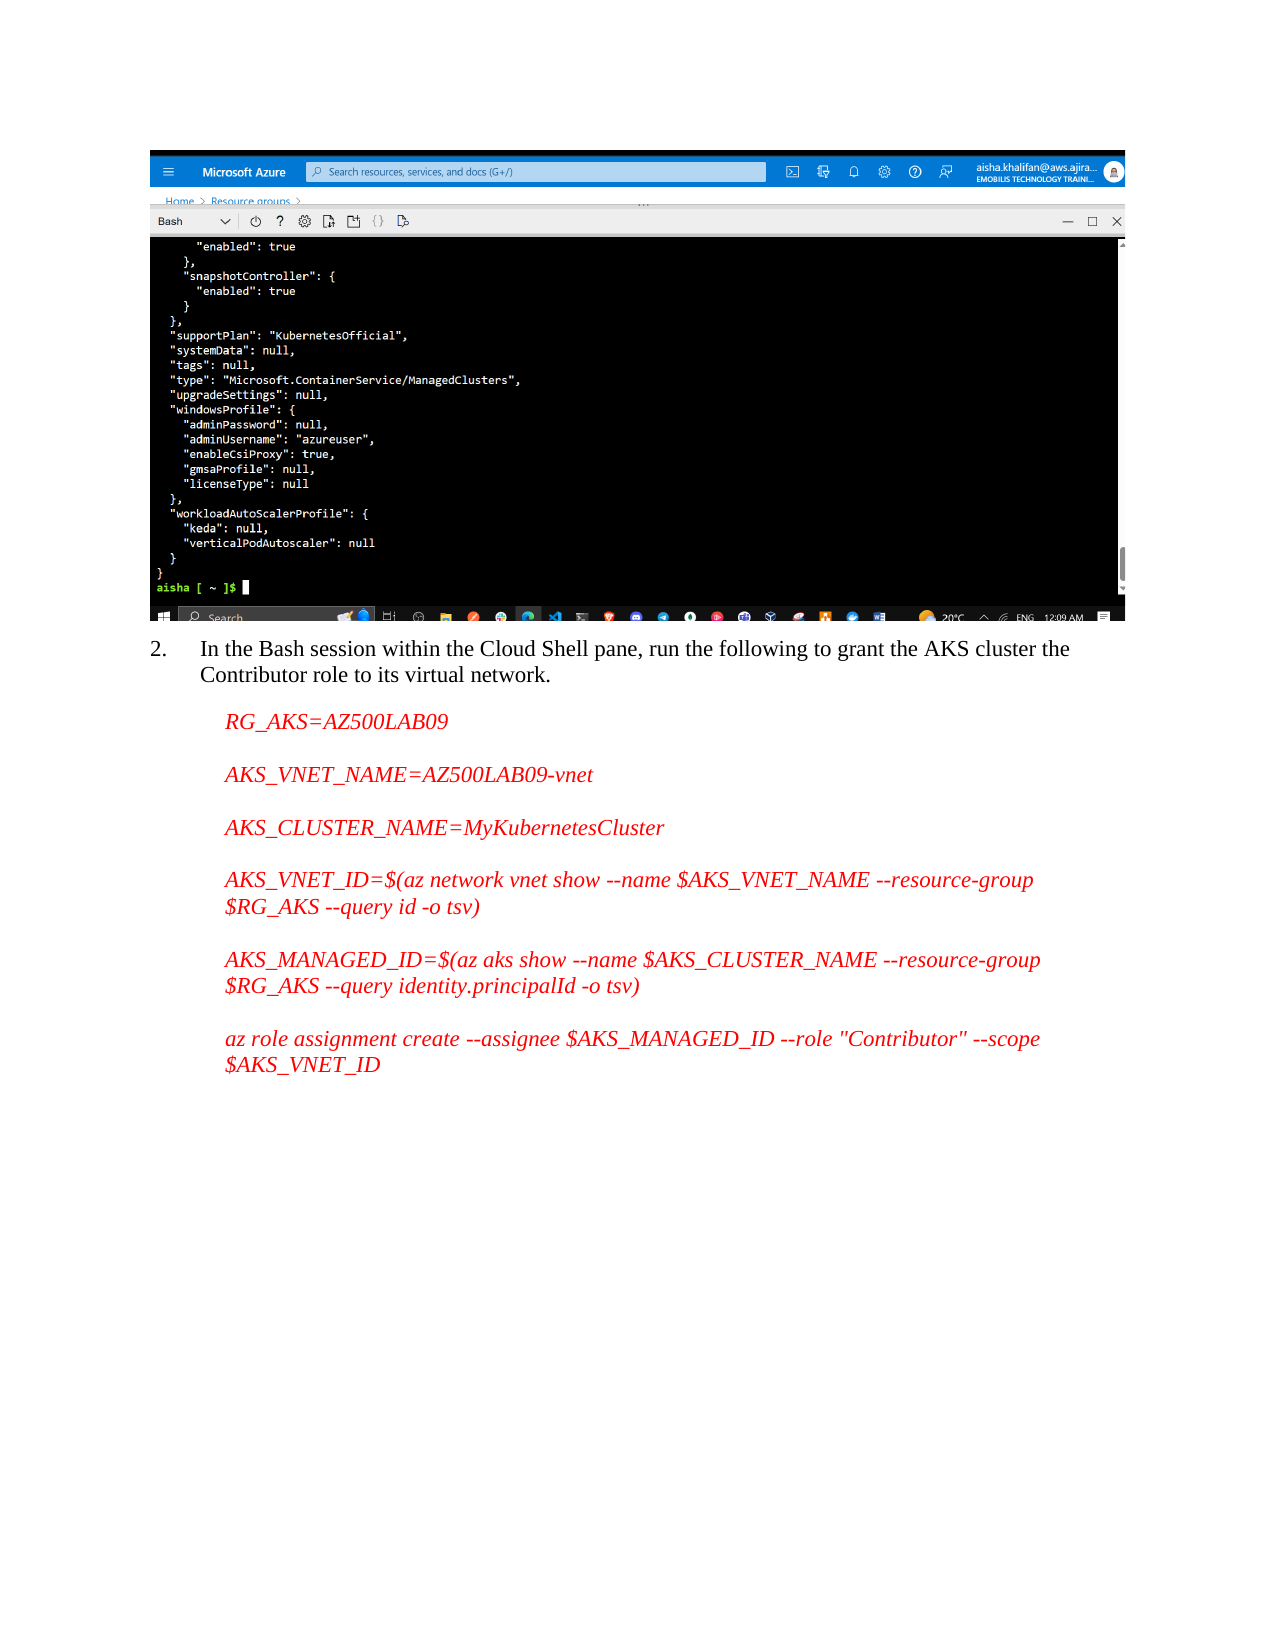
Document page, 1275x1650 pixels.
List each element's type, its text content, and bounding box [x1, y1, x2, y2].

list In the Bash session within the Cloud Shell pane, run the following to grant the AKS cluster the Contributor role to its virtual network. [150, 635, 1125, 688]
picture [150, 150, 1125, 621]
list RG_AKS=AZ500LAB09 AKS_VNET_NAME=AZ500LAB09-vnet AKS_CLUSTER_NAME=MyKubernetesCluster AKS_VNET_ID=$(az network vnet show --name $AKS_VNET_NAME --resource-group $RG_AKS --query id -o tsv) AKS_MANAGED_ID=$(az aks show --name $AKS_CLUSTER_NAME --resource-group $RG_AKS --query identity.principalId -o tsv) az role assignment create --assignee $AKS_MANAGED_ID --role "Contributor" --scope $AKS_VNET_ID [175, 708, 1125, 1077]
